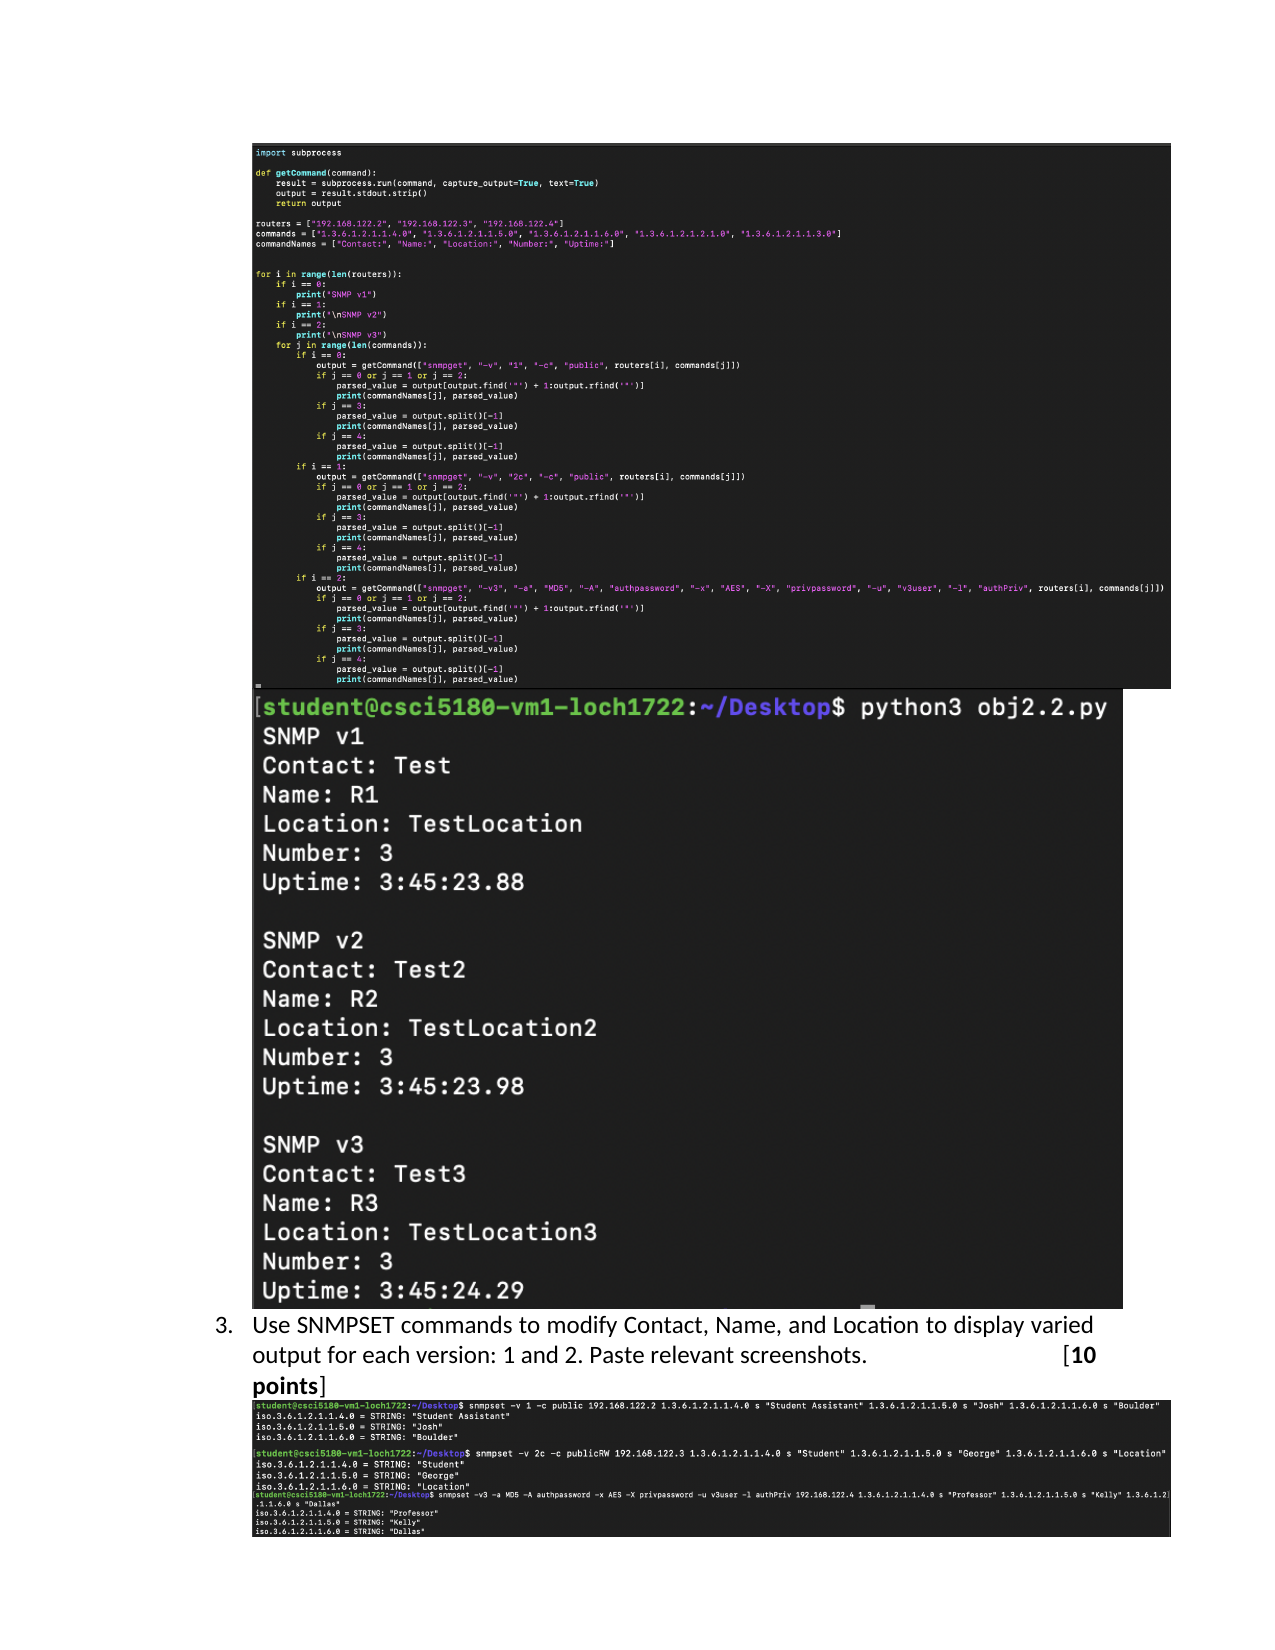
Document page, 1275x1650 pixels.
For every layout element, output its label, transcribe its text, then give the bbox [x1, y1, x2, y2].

picture [252, 1400, 1171, 1537]
picture [252, 143, 1171, 1309]
list Use SNMPSET commands to modify Contact, Name, and Location to display varied output for each version: 1 and 2. Paste relevant screenshots. [10 points] [214, 1309, 1096, 1401]
